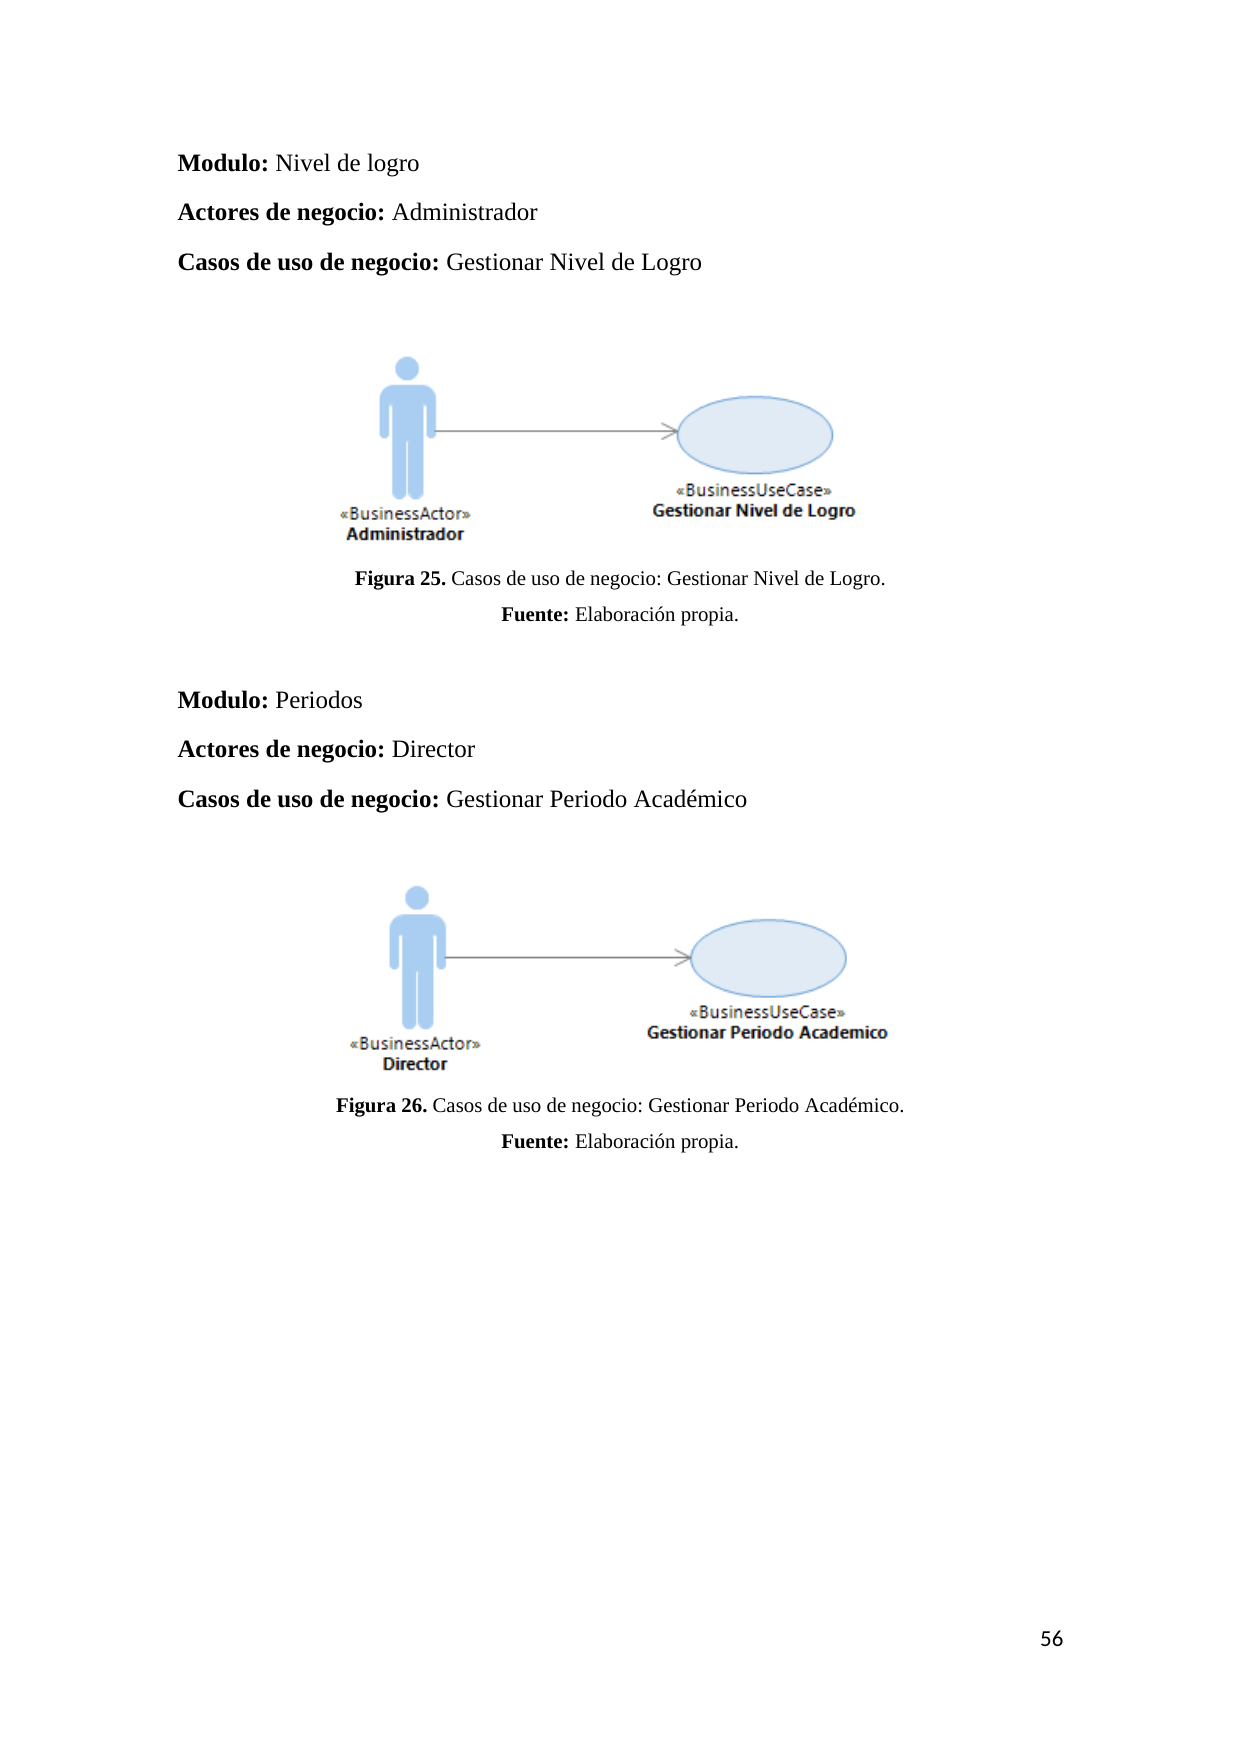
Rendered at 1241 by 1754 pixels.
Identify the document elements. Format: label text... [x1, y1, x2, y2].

text Modulo: Nivel de logro [177, 148, 1063, 176]
text Modulo: Periodos [177, 685, 1063, 713]
text Casos de uso de negocio: Gestionar Periodo Académico [177, 784, 1063, 813]
text Fuente: Elaboración propia. [177, 602, 1063, 626]
text Casos de uso de negocio: Gestionar Nivel de Logro [177, 247, 1063, 276]
text Figura 25. Casos de uso de negocio: Gestionar Nivel de Logro. [177, 566, 1063, 590]
text Figura 26. Casos de uso de negocio: Gestionar Periodo Académico. [177, 1093, 1063, 1117]
text Actores de negocio: Director [177, 734, 1063, 763]
picture [319, 346, 921, 545]
text Actores de negocio: Administrador [177, 197, 1063, 226]
text Fuente: Elaboración propia. [177, 1129, 1063, 1153]
picture [332, 880, 908, 1075]
